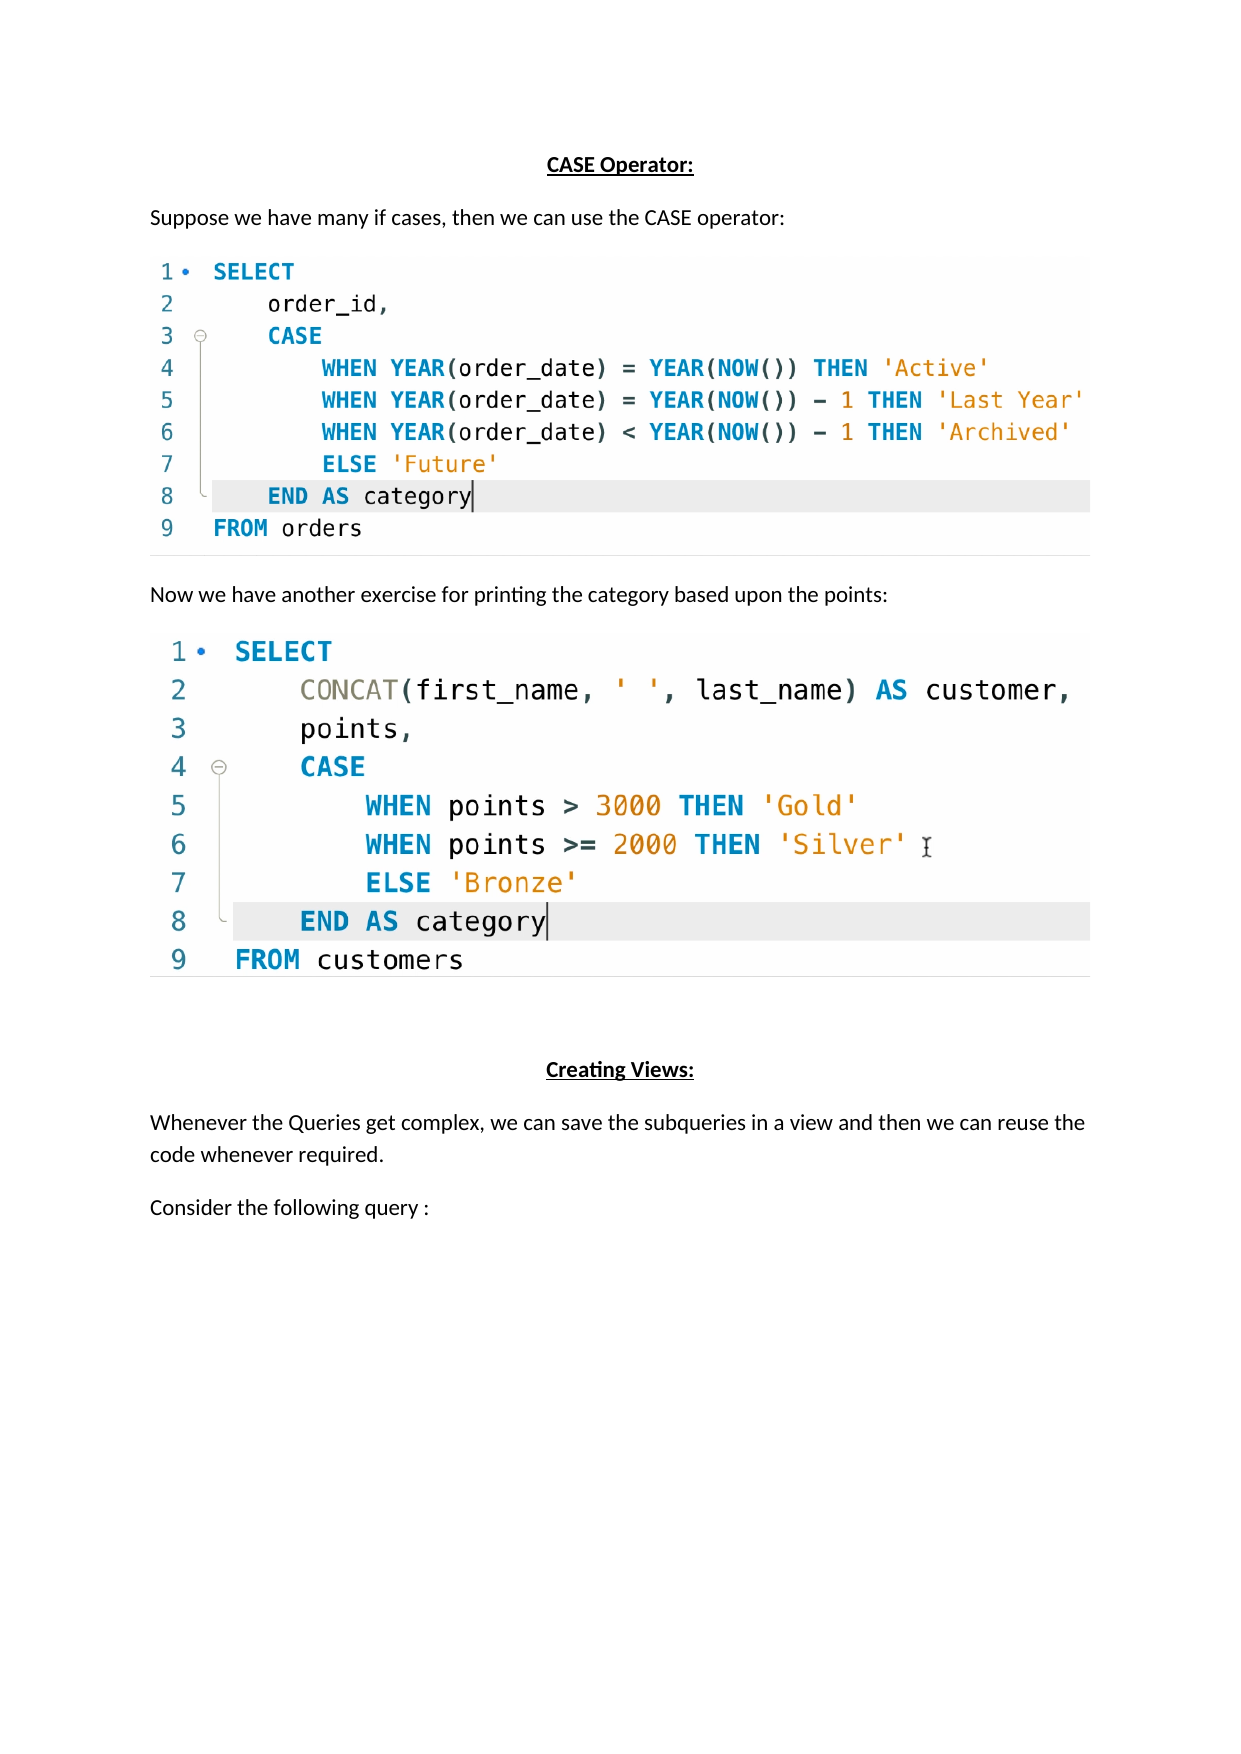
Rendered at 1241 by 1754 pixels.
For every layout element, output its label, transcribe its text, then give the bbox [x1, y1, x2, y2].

text Now we have another exercise for printing the category based upon the points: [150, 581, 1090, 609]
text CASE Operator: [150, 150, 1090, 178]
text Suppose we have many if cases, then we can use the CASE operator: [150, 203, 1090, 231]
picture [150, 256, 1091, 556]
text Creating Views: [150, 1055, 1090, 1083]
text Whenever the Queries get complex, we can save the subqueries in a view and then we can reuse the code whenever required. [150, 1108, 1090, 1168]
picture [150, 633, 1091, 977]
text Consider the following query : [150, 1193, 1090, 1221]
